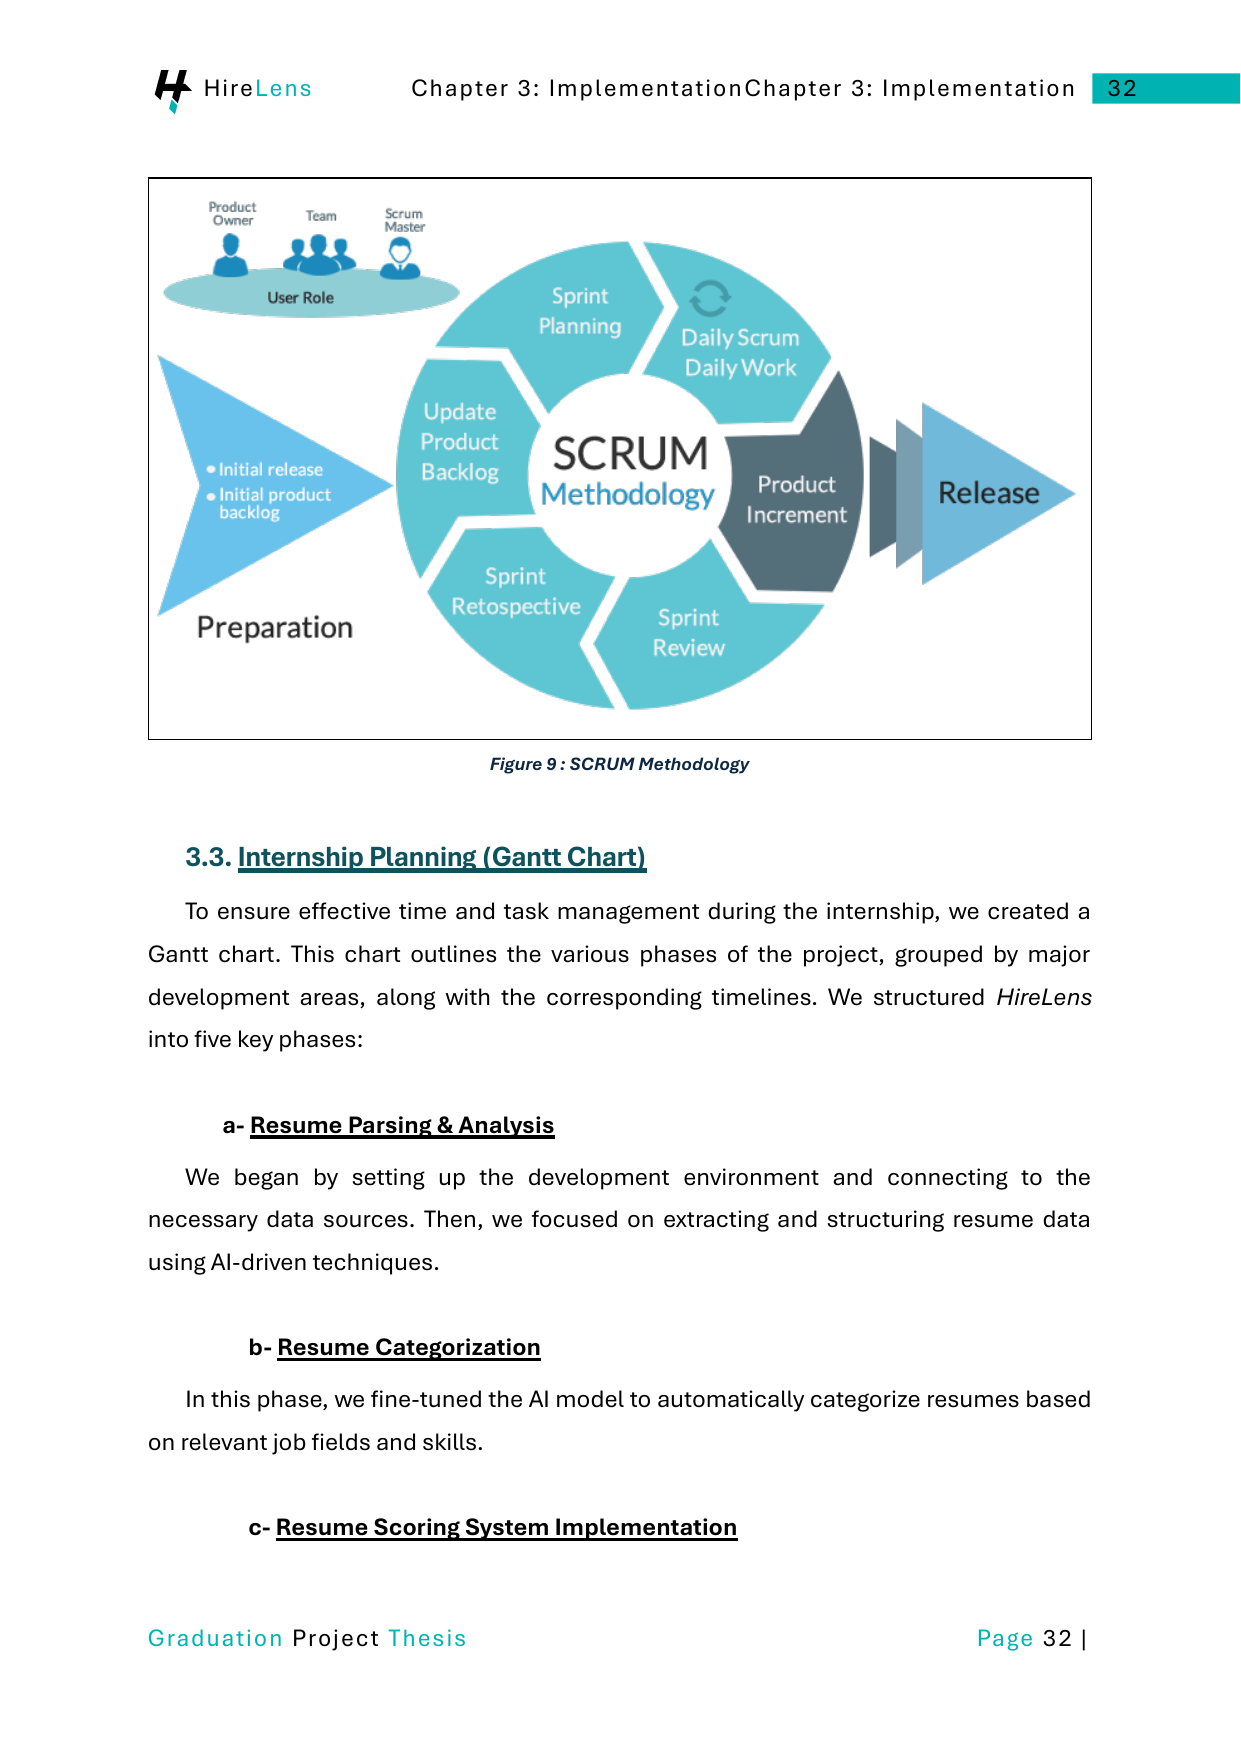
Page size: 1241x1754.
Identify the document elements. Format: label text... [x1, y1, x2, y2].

text To ensure effective time and task management during the internship, we created a Gantt chart. This chart outlines the various phases of the project, grouped by major development areas, along with the corresponding timelines. We structured HireLens into five key phases: [148, 896, 1092, 1055]
text In this phase, we fine-tuned the AI model to automatically categorize resumes based on relevant job fields and skills. [148, 1384, 1092, 1457]
picture [149, 179, 1091, 739]
text Figure 9 : SCRUM Methodology [148, 752, 1092, 775]
text We began by setting up the development environment and connecting to the necessary data sources. Then, we focused on extracting and structuring resume data using AI-driven techniques. [148, 1162, 1092, 1277]
picture [147, 62, 198, 118]
text a- Resume Parsing & Analysis [148, 1110, 1092, 1140]
text b- Resume Categorization [148, 1332, 1092, 1363]
text c- Resume Scoring System Implementation [148, 1512, 1092, 1543]
subtitle 3.3. Internship Planning (Gantt Chart) [185, 839, 1092, 874]
